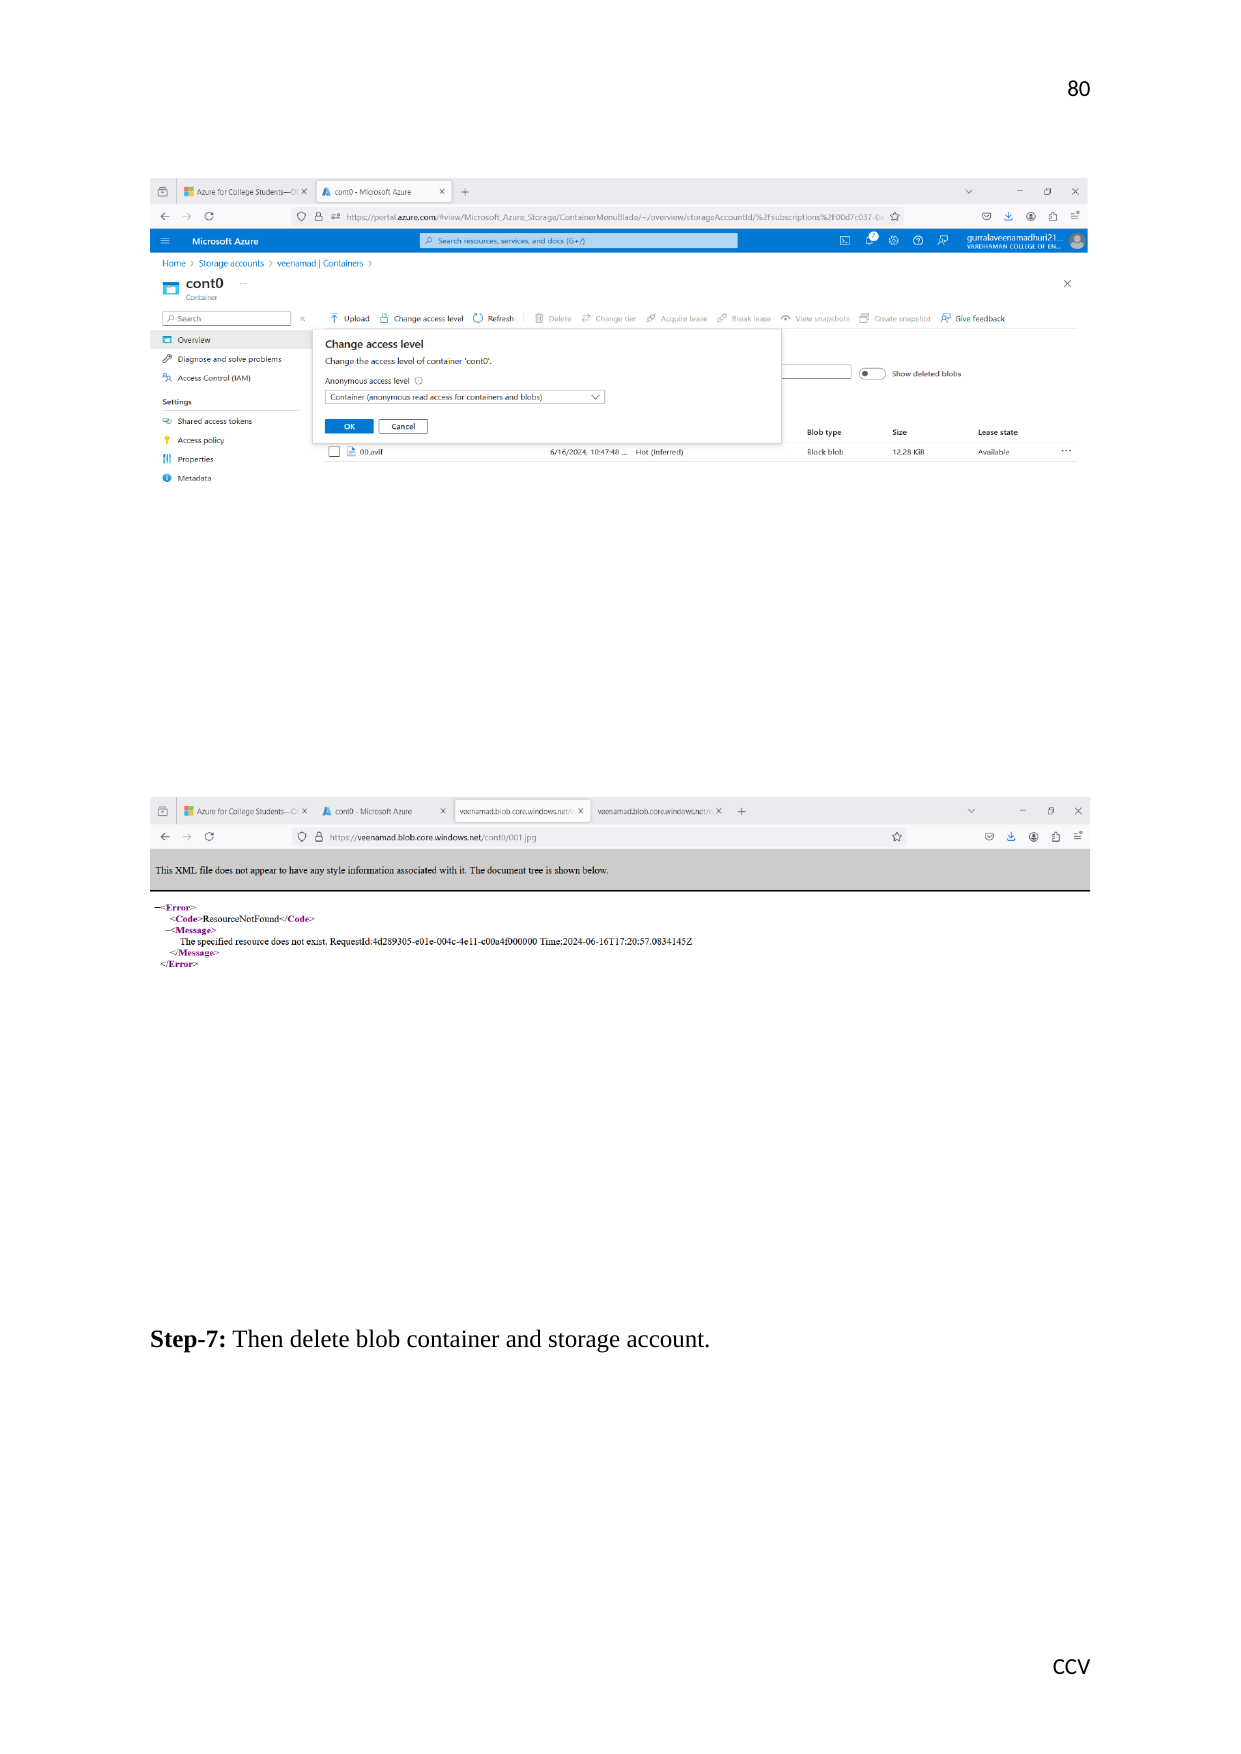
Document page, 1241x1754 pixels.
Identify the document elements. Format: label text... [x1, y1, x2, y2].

picture [150, 178, 1088, 661]
text Step-7: Then delete blob container and storage account. [150, 1324, 1090, 1353]
picture [150, 797, 1091, 1295]
